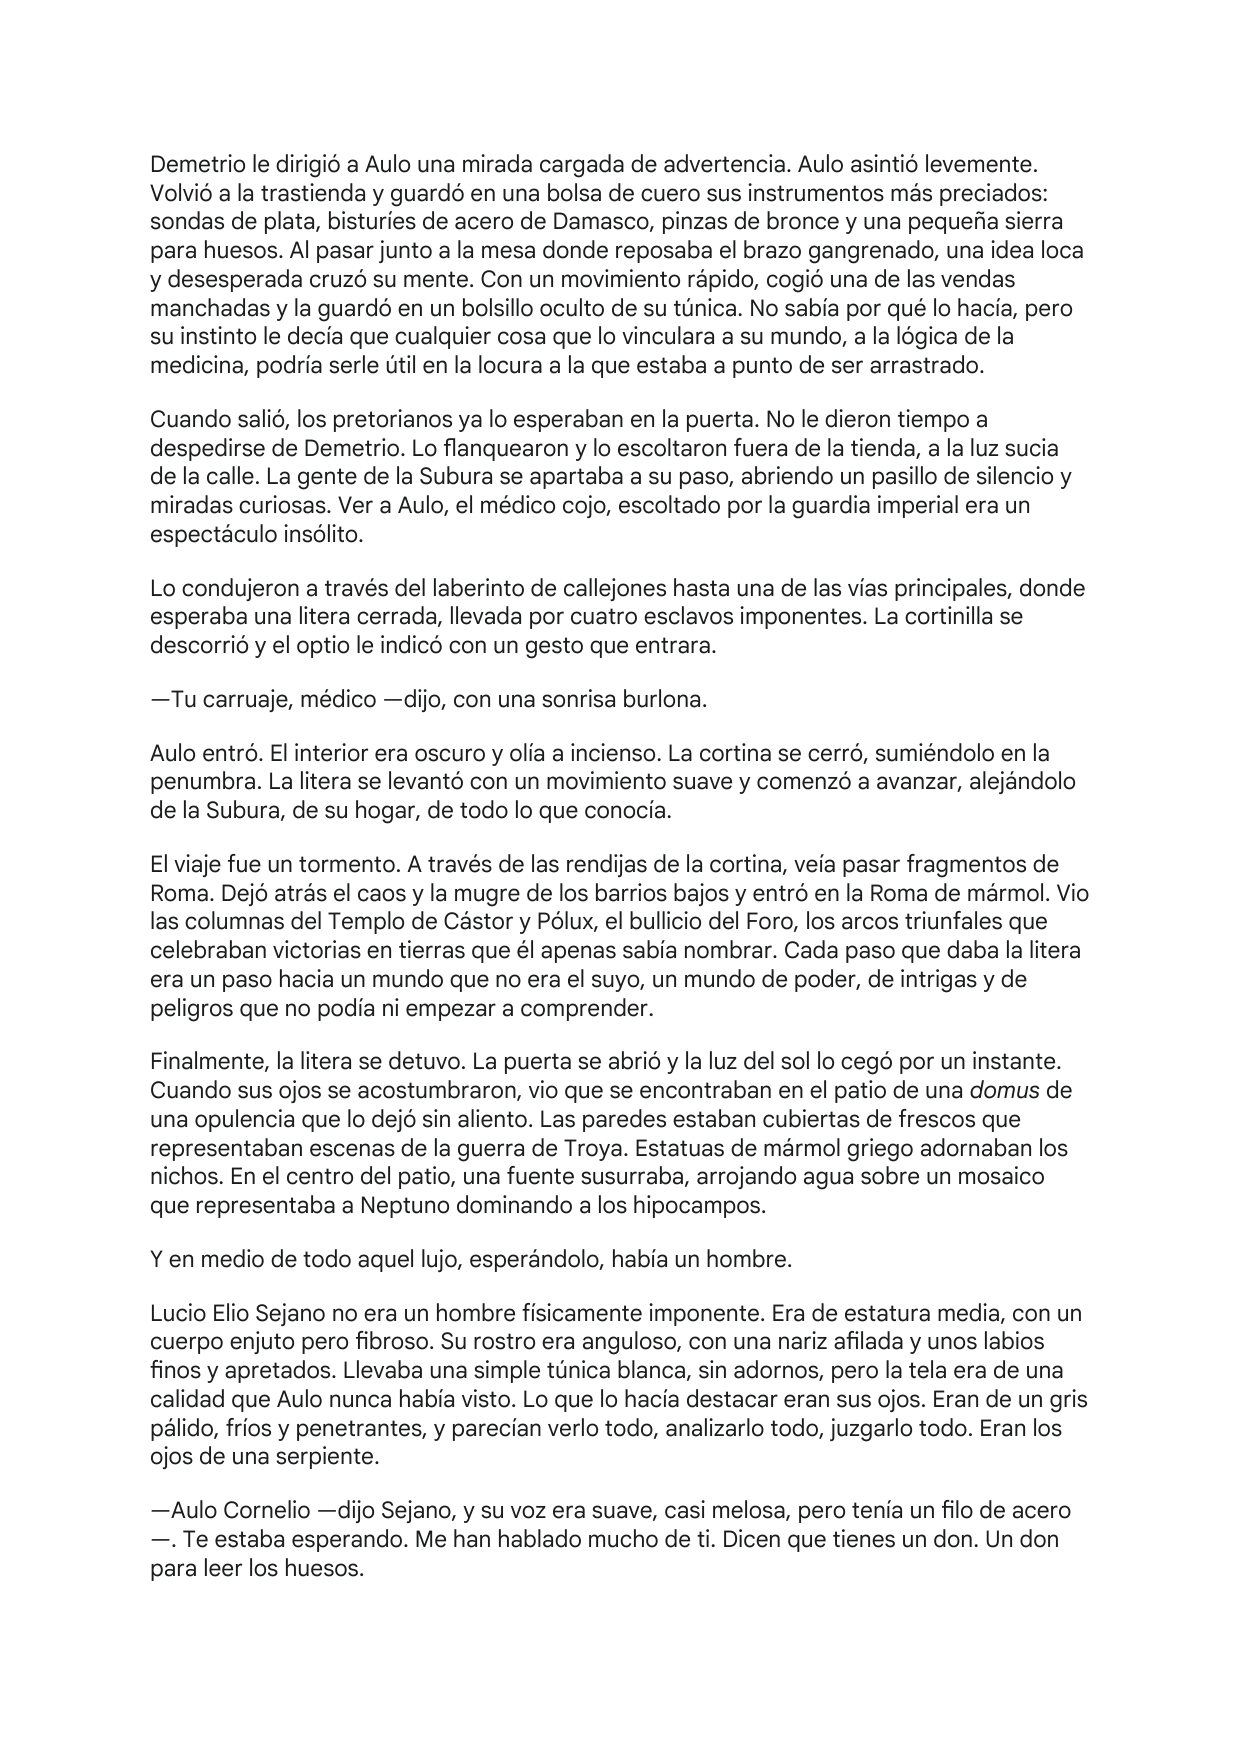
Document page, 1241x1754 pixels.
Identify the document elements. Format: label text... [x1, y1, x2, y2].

text Lo condujeron a través del laberinto de callejones hasta una de las vías principales, donde esperaba una litera cerrada, llevada por cuatro esclavos imponentes. La cortinilla se descorrió y el optio le indicó con un gesto que entrara. [150, 574, 1090, 660]
text El viaje fue un tormento. A través de las rendijas de la cortina, veía pasar fragmentos de Roma. Dejó atrás el caos y la mugre de los barrios bajos y entró en la Roma de mármol. Vio las columnas del Templo de Cástor y Pólux, el bullicio del Foro, los arcos triunfales que celebraban victorias en tierras que él apenas sabía nombrar. Cada paso que daba la litera era un paso hacia un mundo que no era el suyo, un mundo de poder, de intrigas y de peligros que no podía ni empezar a comprender. [150, 850, 1090, 1022]
text Lucio Elio Sejano no era un hombre físicamente imponente. Era de estatura media, con un cuerpo enjuto pero fibroso. Su rostro era anguloso, con una nariz afilada y unos labios finos y apretados. Llevaba una simple túnica blanca, sin adornos, pero la tela era de una calidad que Aulo nunca había visto. Lo que lo hacía destacar eran sus ojos. Eran de un gris pálido, fríos y penetrantes, y parecían verlo todo, analizarlo todo, juzgarlo todo. Eran los ojos de una serpiente. [150, 1299, 1090, 1471]
text Demetrio le dirigió a Aulo una mirada cargada de advertencia. Aulo asintió levemente. Volvió a la trastienda y guardó en una bolsa de cuero sus instrumentos más preciados: sondas de plata, bisturíes de acero de Damasco, pinzas de bronce y una pequeña sierra para huesos. Al pasar junto a la mesa donde reposaba el brazo gangrenado, una idea loca y desesperada cruzó su mente. Con un movimiento rápido, cogió una de las vendas manchadas y la guardó en un bolsillo oculto de su túnica. No sabía por qué lo hacía, pero su instinto le decía que cualquier cosa que lo vinculara a su mundo, a la lógica de la medicina, podría serle útil en la locura a la que estaba a punto de ser arrastrado. [150, 150, 1090, 380]
text —Aulo Cornelio —dijo Sejano, y su voz era suave, casi melosa, pero tenía un filo de acero—. Te estaba esperando. Me han hablado mucho de ti. Dicen que tienes un don. Un don para leer los huesos. [150, 1496, 1090, 1582]
text Finalmente, la litera se detuvo. La puerta se abrió y la luz del sol lo cegó por un instante. Cuando sus ojos se acostumbraron, vio que se encontraban en el patio de una domus de una opulencia que lo dejó sin aliento. Las paredes estaban cubiertas de frescos que representaban escenas de la guerra de Troya. Estatuas de mármol griego adornaban los nichos. En el centro del patio, una fuente susurraba, arrojando agua sobre un mosaico que representaba a Neptuno dominando a los hipocampos. [150, 1047, 1090, 1220]
text Aulo entró. El interior era oscuro y olía a incienso. La cortina se cerró, sumiéndolo en la penumbra. La litera se levantó con un movimiento suave y comenzó a avanzar, alejándolo de la Subura, de su hogar, de todo lo que conocía. [150, 739, 1090, 825]
text Cuando salió, los pretorianos ya lo esperaban en la puerta. No le dieron tiempo a despedirse de Demetrio. Lo flanquearon y lo escoltaron fuera de la tienda, a la luz sucia de la calle. La gente de la Subura se apartaba a su paso, abriendo un pasillo de silencio y miradas curiosas. Ver a Aulo, el médico cojo, escoltado por la guardia imperial era un espectáculo insólito. [150, 405, 1090, 549]
text —Tu carruaje, médico —dijo, con una sonrisa burlona. [150, 685, 1090, 714]
text Y en medio de todo aquel lujo, esperándolo, había un hombre. [150, 1245, 1090, 1274]
